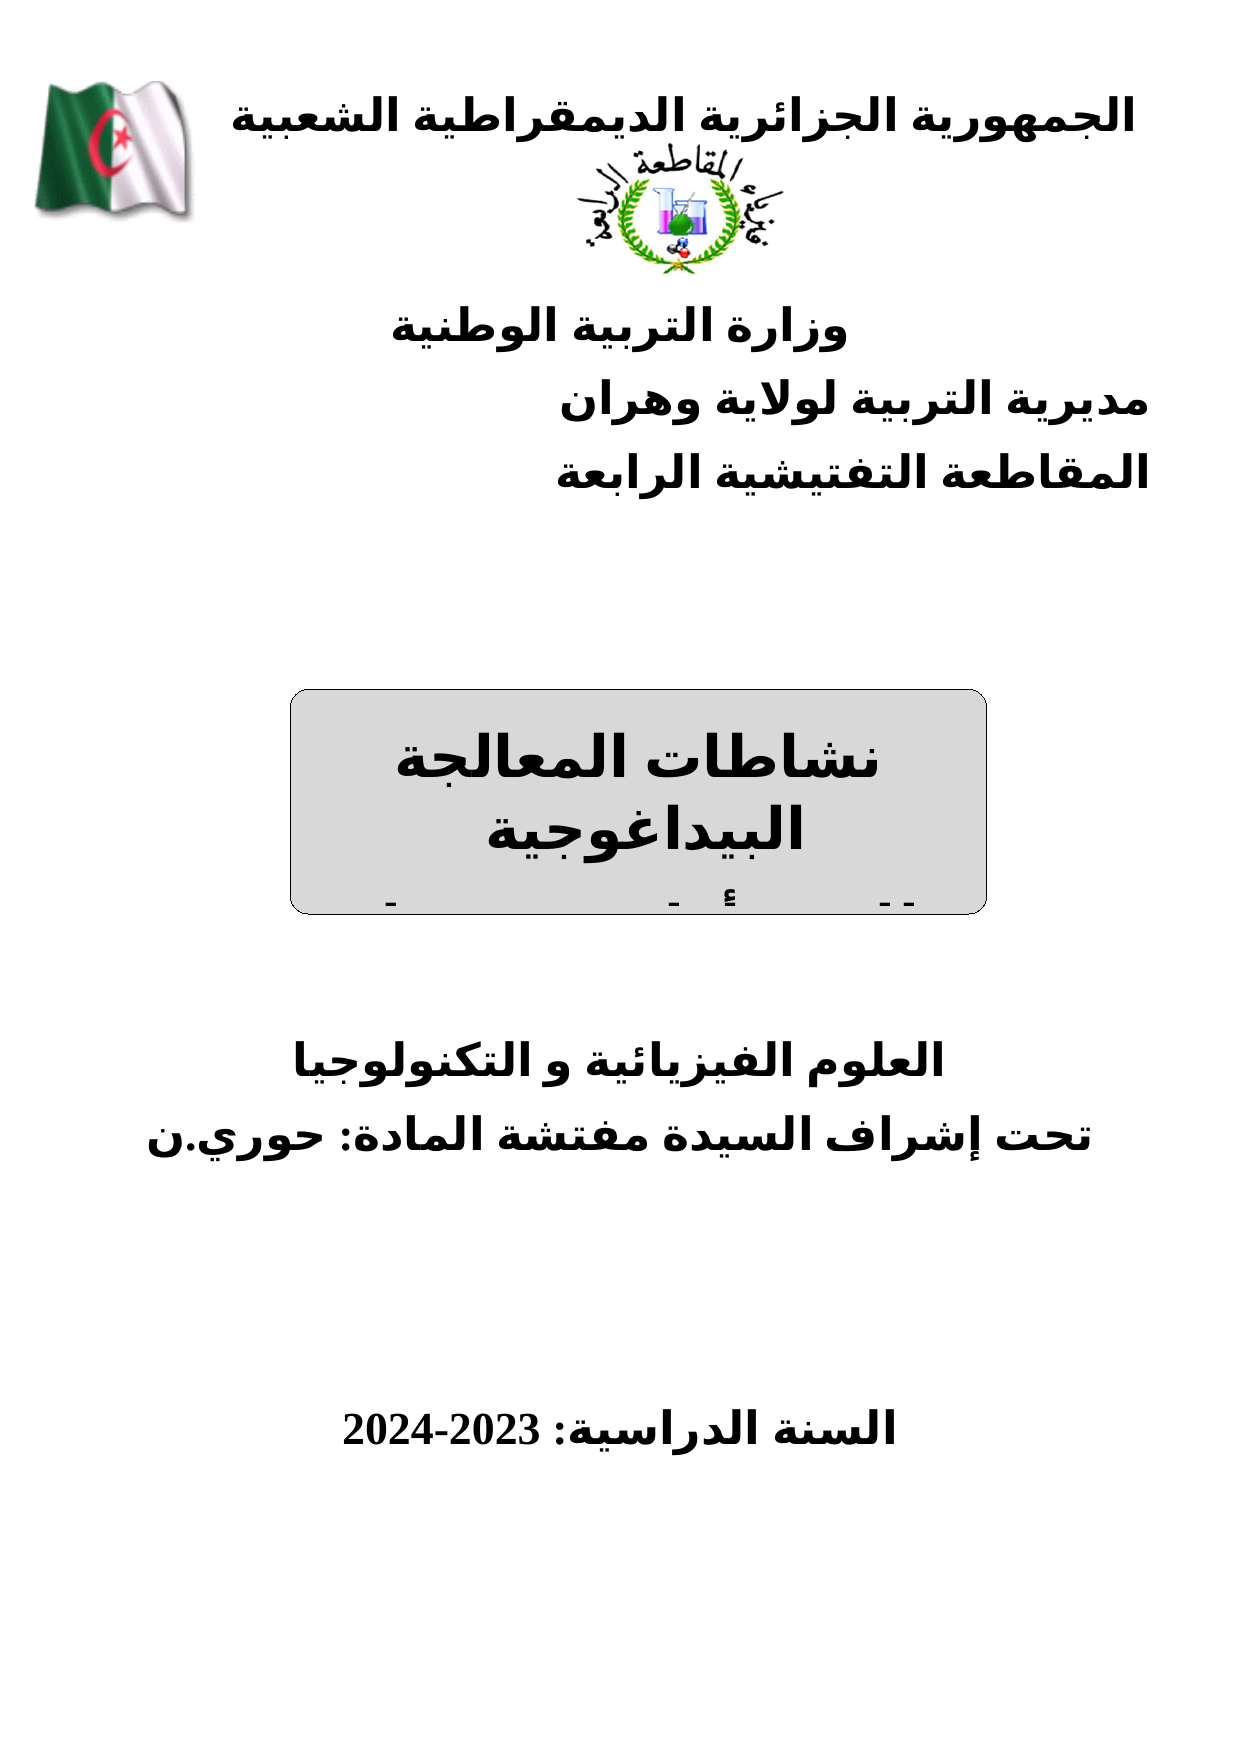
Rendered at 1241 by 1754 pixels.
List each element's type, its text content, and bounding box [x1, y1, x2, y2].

text تحت إشراف السيدة مفتشة المادة: حوري.ن [89, 1107, 1152, 1160]
text وزارة التربية الوطنية [89, 298, 1152, 351]
text السنة الدراسية: 2023-2024 [89, 1401, 1152, 1454]
text المقاطعة التفتيشية الرابعة [89, 445, 1152, 498]
picture [575, 143, 793, 280]
text مديرية التربية لولاية وهران [89, 372, 1152, 424]
text العلوم الفيزيائية و التكنولوجيا [89, 1033, 1152, 1086]
picture [33, 81, 198, 225]
text الجمهورية الجزائرية الديمقراطية الشعبية [89, 89, 1152, 279]
